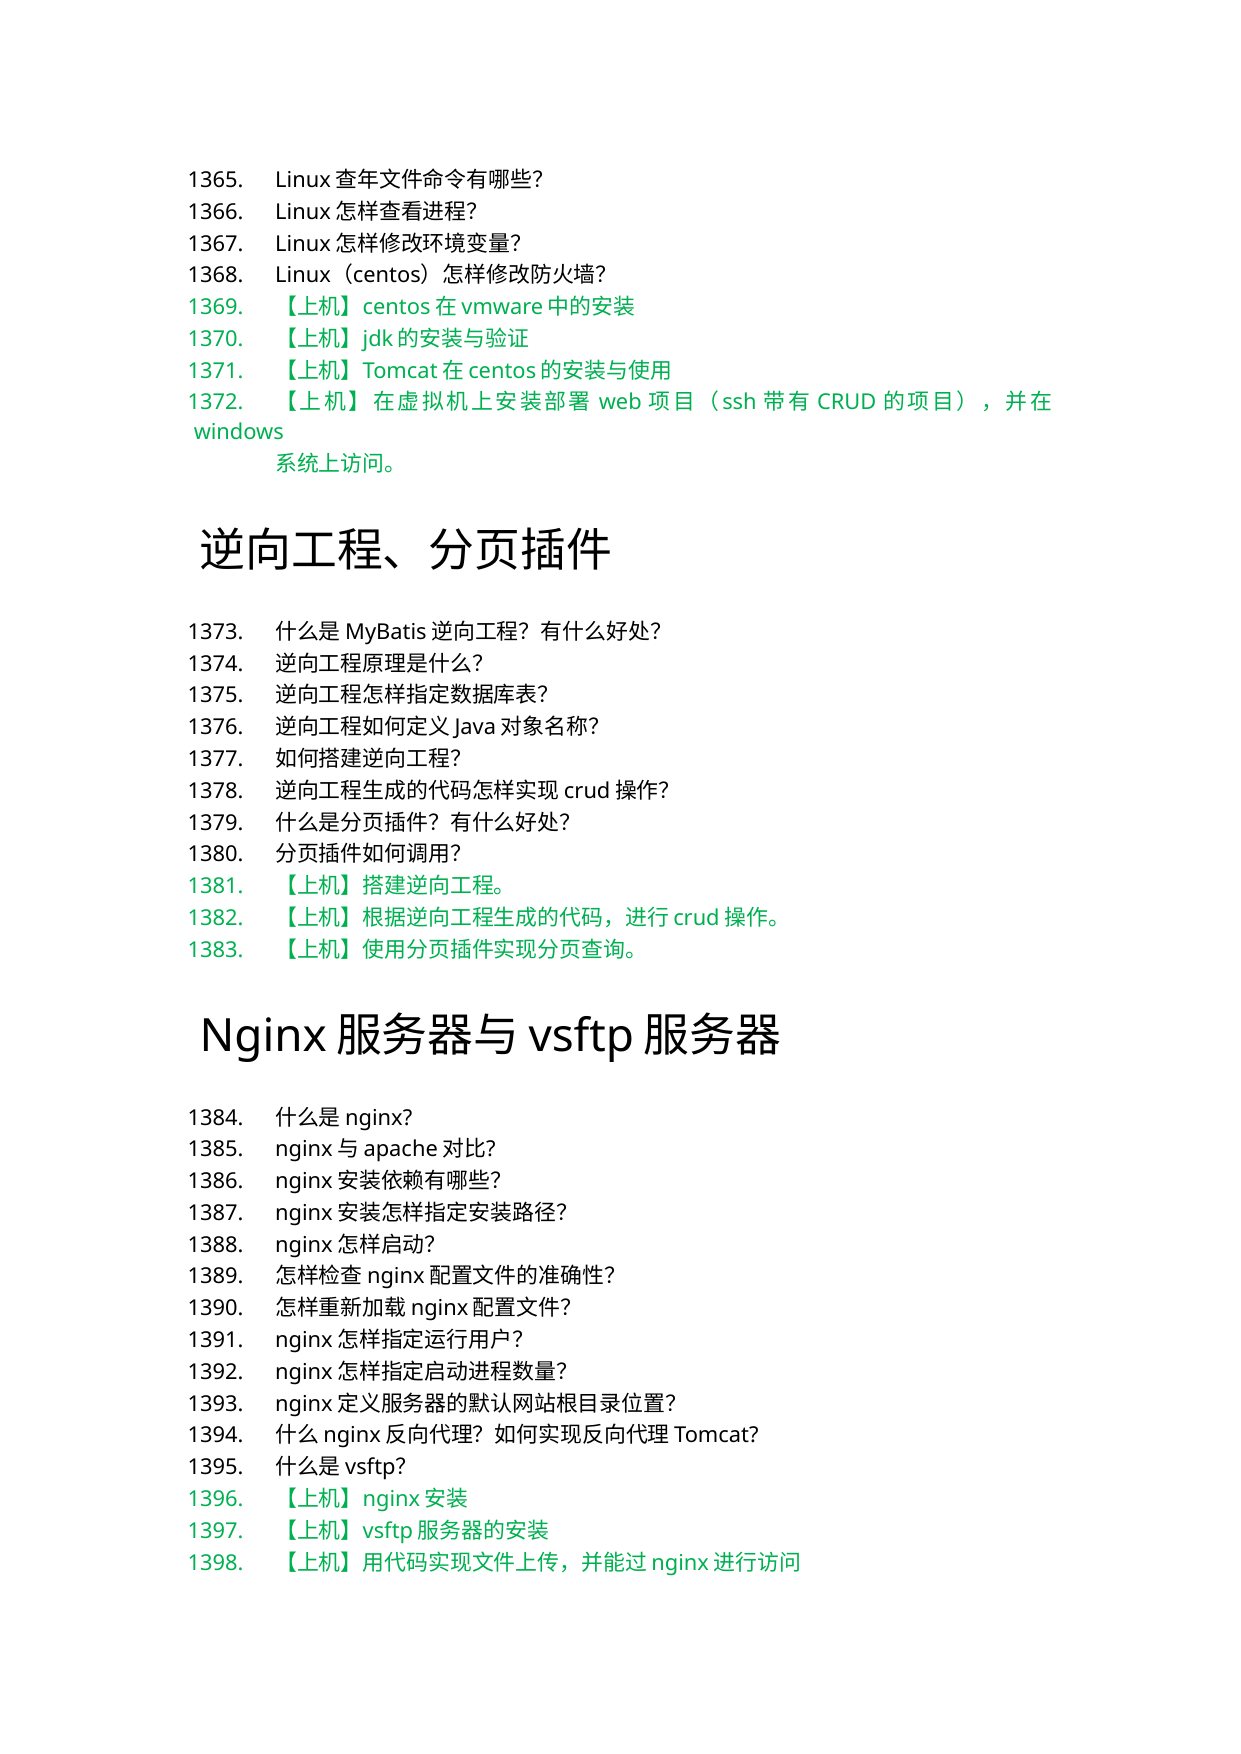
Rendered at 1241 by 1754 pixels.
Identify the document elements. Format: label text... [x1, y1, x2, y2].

list 逆向工程怎样指定数据库表？ [187, 677, 1053, 709]
list 逆向工程原理是什么？ [187, 646, 1053, 677]
list 逆向工程如何定义Java对象名称？ [187, 709, 1053, 741]
list 怎样检查nginx配置文件的准确性？ [187, 1258, 1053, 1290]
list 【上机】在虚拟机上安装部署web项目（ssh带有CRUD的项目），并在windows 系统上访问。 [187, 384, 1053, 478]
list 如何搭建逆向工程？ [187, 741, 1053, 773]
list Linux怎样查看进程？ [187, 194, 1053, 226]
list 什么是vsftp？ [187, 1449, 1053, 1481]
list 【上机】jdk的安装与验证 [187, 321, 1053, 353]
list nginx安装怎样指定安装路径？ [187, 1195, 1053, 1227]
list Linux怎样修改环境变量？ [187, 226, 1053, 257]
list 逆向工程生成的代码怎样实现crud操作？ [187, 773, 1053, 804]
list 什么是分页插件？有什么好处？ [187, 804, 1053, 836]
list 【上机】使用分页插件实现分页查询。 [187, 932, 1053, 963]
list Linux（centos）怎样修改防火墙？ [187, 257, 1053, 289]
list 分页插件如何调用？ [187, 836, 1053, 868]
list nginx安装依赖有哪些？ [187, 1163, 1053, 1195]
list 【上机】根据逆向工程生成的代码，进行crud操作。 [187, 900, 1053, 932]
list 【上机】Tomcat在centos的安装与使用 [187, 353, 1053, 384]
list 【上机】用代码实现文件上传，并能过nginx进行访问 [187, 1544, 1053, 1576]
list 【上机】nginx安装 [187, 1481, 1053, 1513]
list Linux查年文件命令有哪些？ [187, 162, 1053, 194]
subtitle Nginx服务器与vsftp服务器 [199, 999, 1053, 1065]
list 什么nginx反向代理？如何实现反向代理Tomcat? [187, 1417, 1053, 1449]
list nginx怎样指定运行用户？ [187, 1322, 1053, 1354]
list nginx怎样指定启动进程数量？ [187, 1354, 1053, 1386]
list 【上机】centos在vmware中的安装 [187, 289, 1053, 321]
list 什么是nginx? [187, 1100, 1053, 1131]
list 【上机】搭建逆向工程。 [187, 868, 1053, 900]
list nginx与apache对比? [187, 1131, 1053, 1163]
list 什么是MyBatis逆向工程？有什么好处？ [187, 614, 1053, 646]
list 怎样重新加载nginx配置文件？ [187, 1290, 1053, 1322]
subtitle 逆向工程、分页插件 [199, 513, 1053, 579]
list 【上机】vsftp服务器的安装 [187, 1513, 1053, 1544]
list nginx怎样启动？ [187, 1227, 1053, 1258]
list nginx定义服务器的默认网站根目录位置？ [187, 1386, 1053, 1417]
